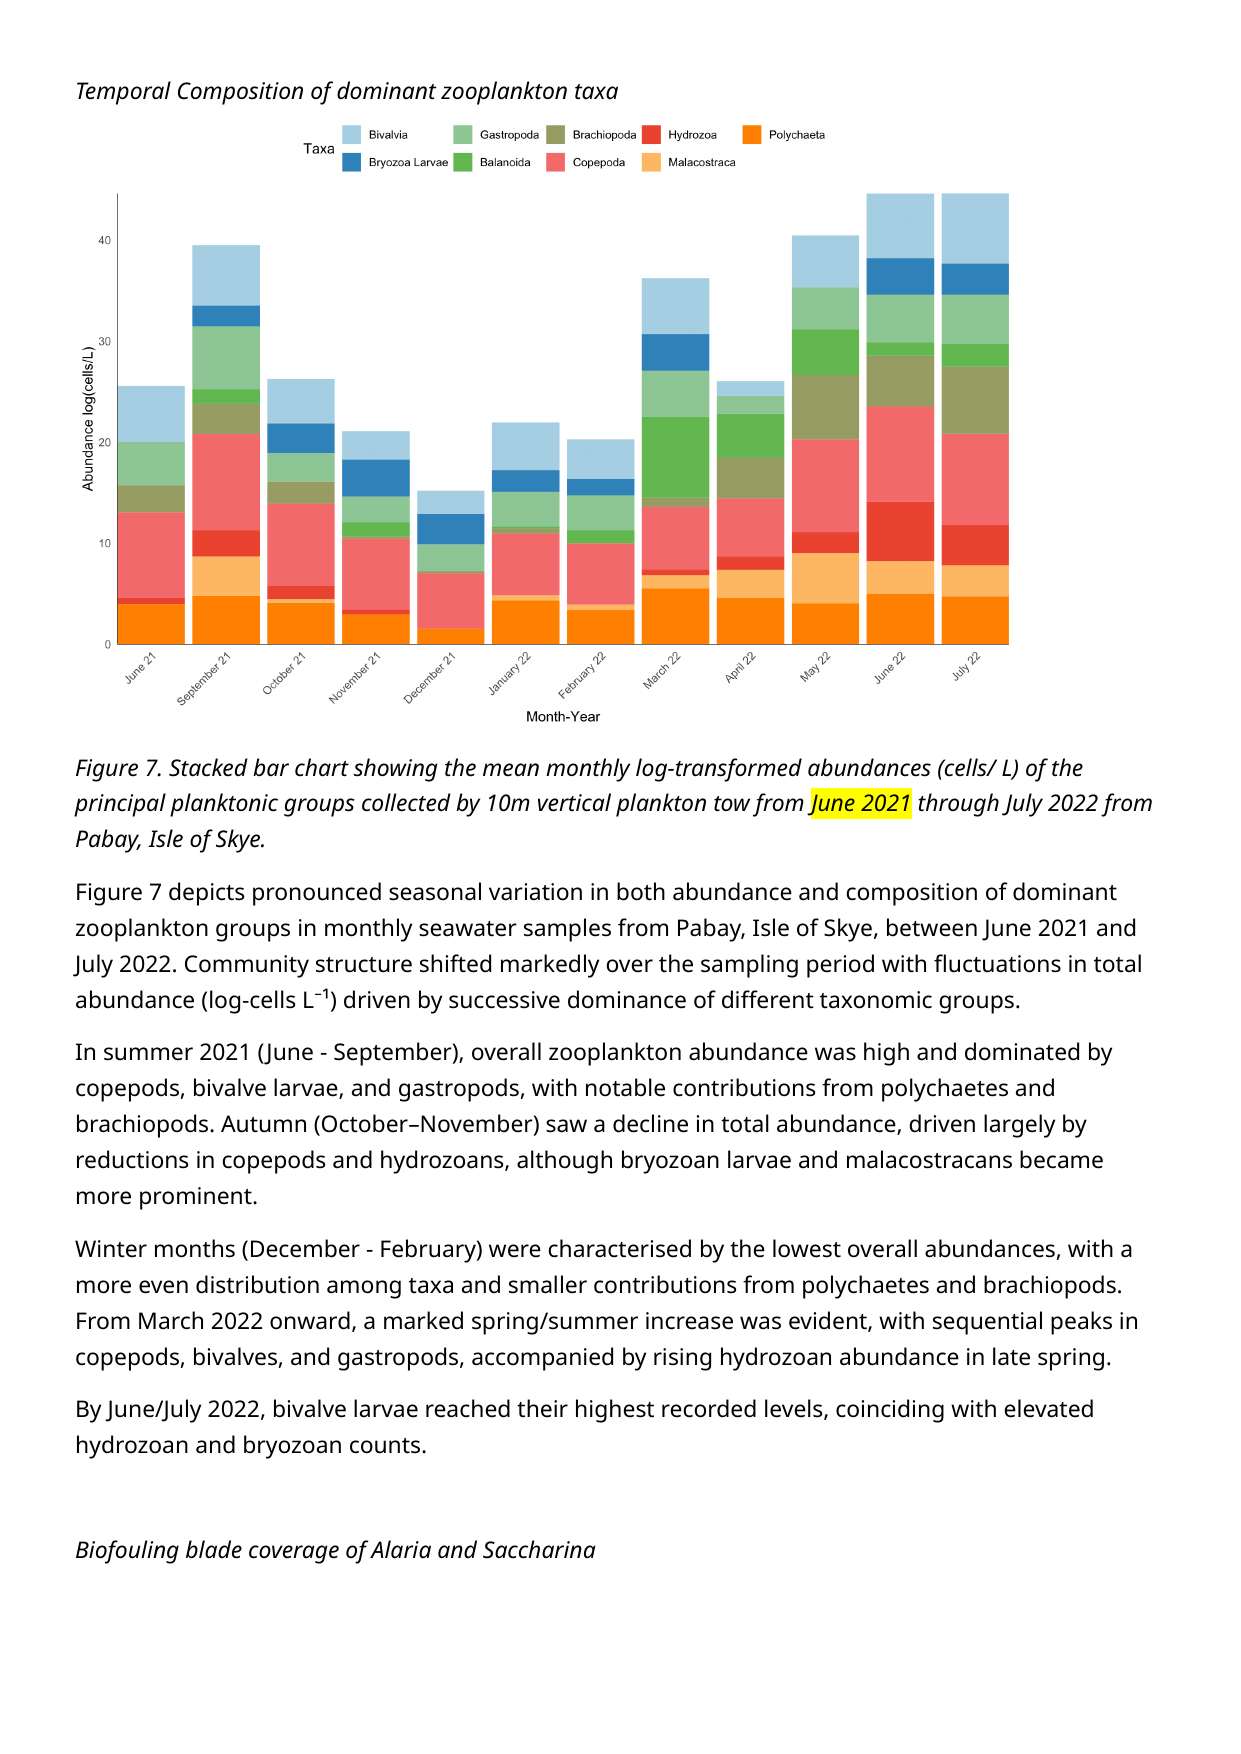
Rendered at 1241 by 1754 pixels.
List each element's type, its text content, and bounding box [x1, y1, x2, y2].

text Figure 7 depicts pronounced seasonal variation in both abundance and composition of dominant zooplankton groups in monthly seawater samples from Pabay, Isle of Skye, between June 2021 and July 2022. Community structure shifted markedly over the sampling period with fluctuations in total abundance (log-cells L⁻¹) driven by successive dominance of different taxonomic groups. [75, 876, 1165, 1015]
text Figure 7. Stacked bar chart showing the mean monthly log-transformed abundances (cells/ L) of the principal planktonic groups collected by 10m vertical plankton tow from June 2021 through July 2022 from Pabay, Isle of Skye. [75, 751, 1165, 854]
text Winter months (December - February) were characterised by the lowest overall abundances, with a more even distribution among taxa and smaller contributions from polychaetes and brachiopods. From March 2022 onward, a marked spring/summer increase was evident, with sequential peaks in copepods, bivalves, and gastropods, accompanied by rising hydrozoan abundance in late spring. [75, 1233, 1165, 1372]
text Biofouling blade coverage of Alaria and Saccharina [75, 1534, 1165, 1566]
text In summer 2021 (June - September), overall zooplankton abundance was high and dominated by copepods, bivalve larvae, and gastropods, with notable contributions from polychaetes and brachiopods. Autumn (October–November) saw a decline in total abundance, driven largely by reductions in copepods and hydrozoans, although bryozoan larvae and malacostracans became more prominent. [75, 1036, 1165, 1211]
picture [75, 111, 1016, 731]
text By June/July 2022, bivalve larvae reached their highest recorded levels, coinciding with elevated hydrozoan and bryozoan counts. [75, 1393, 1165, 1460]
